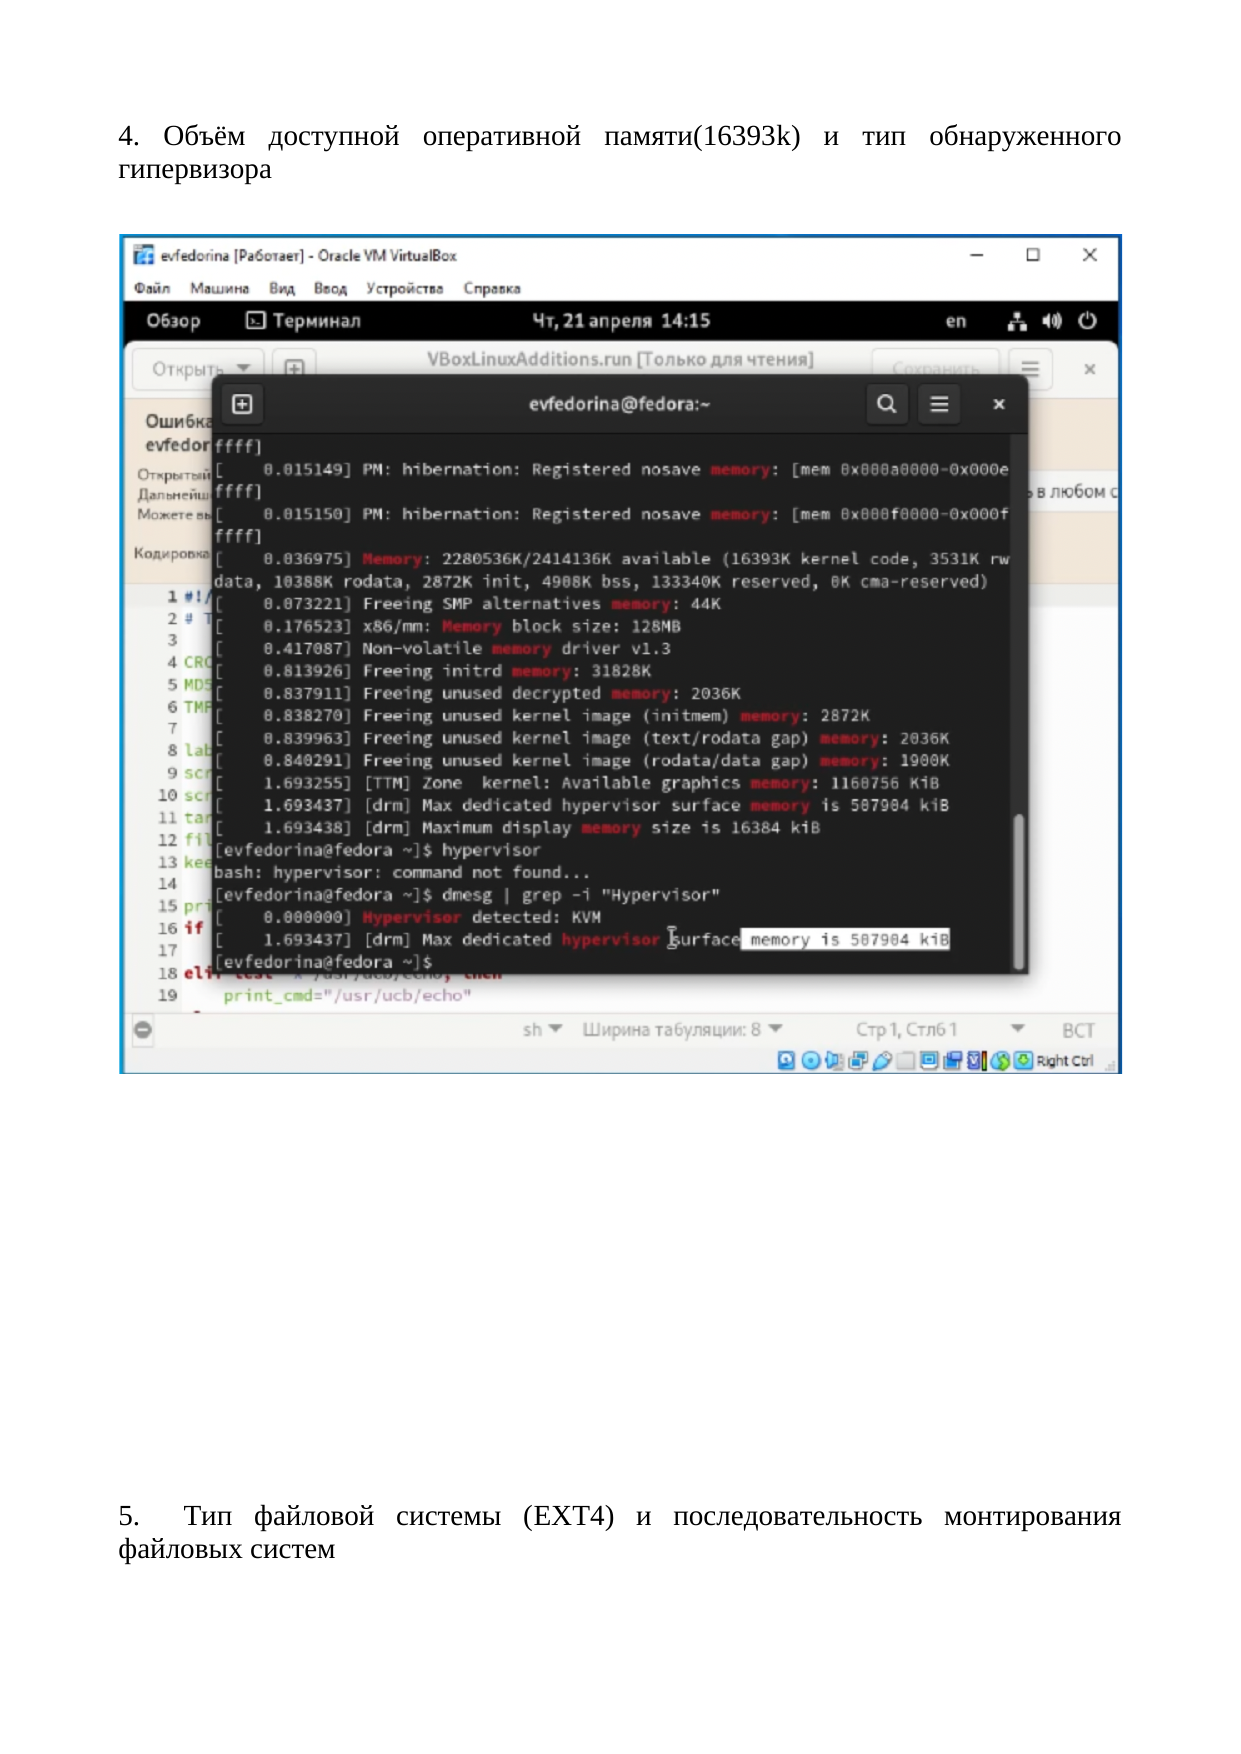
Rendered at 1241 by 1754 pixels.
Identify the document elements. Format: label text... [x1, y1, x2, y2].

text 4. Объём доступной оперативной памяти(16393k) и тип обнаруженного гипервизора [118, 118, 1122, 185]
picture [123, 234, 1123, 1074]
text 5. Тип файловой системы (EXT4) и последовательность монтирования файловых систем [118, 1498, 1122, 1565]
